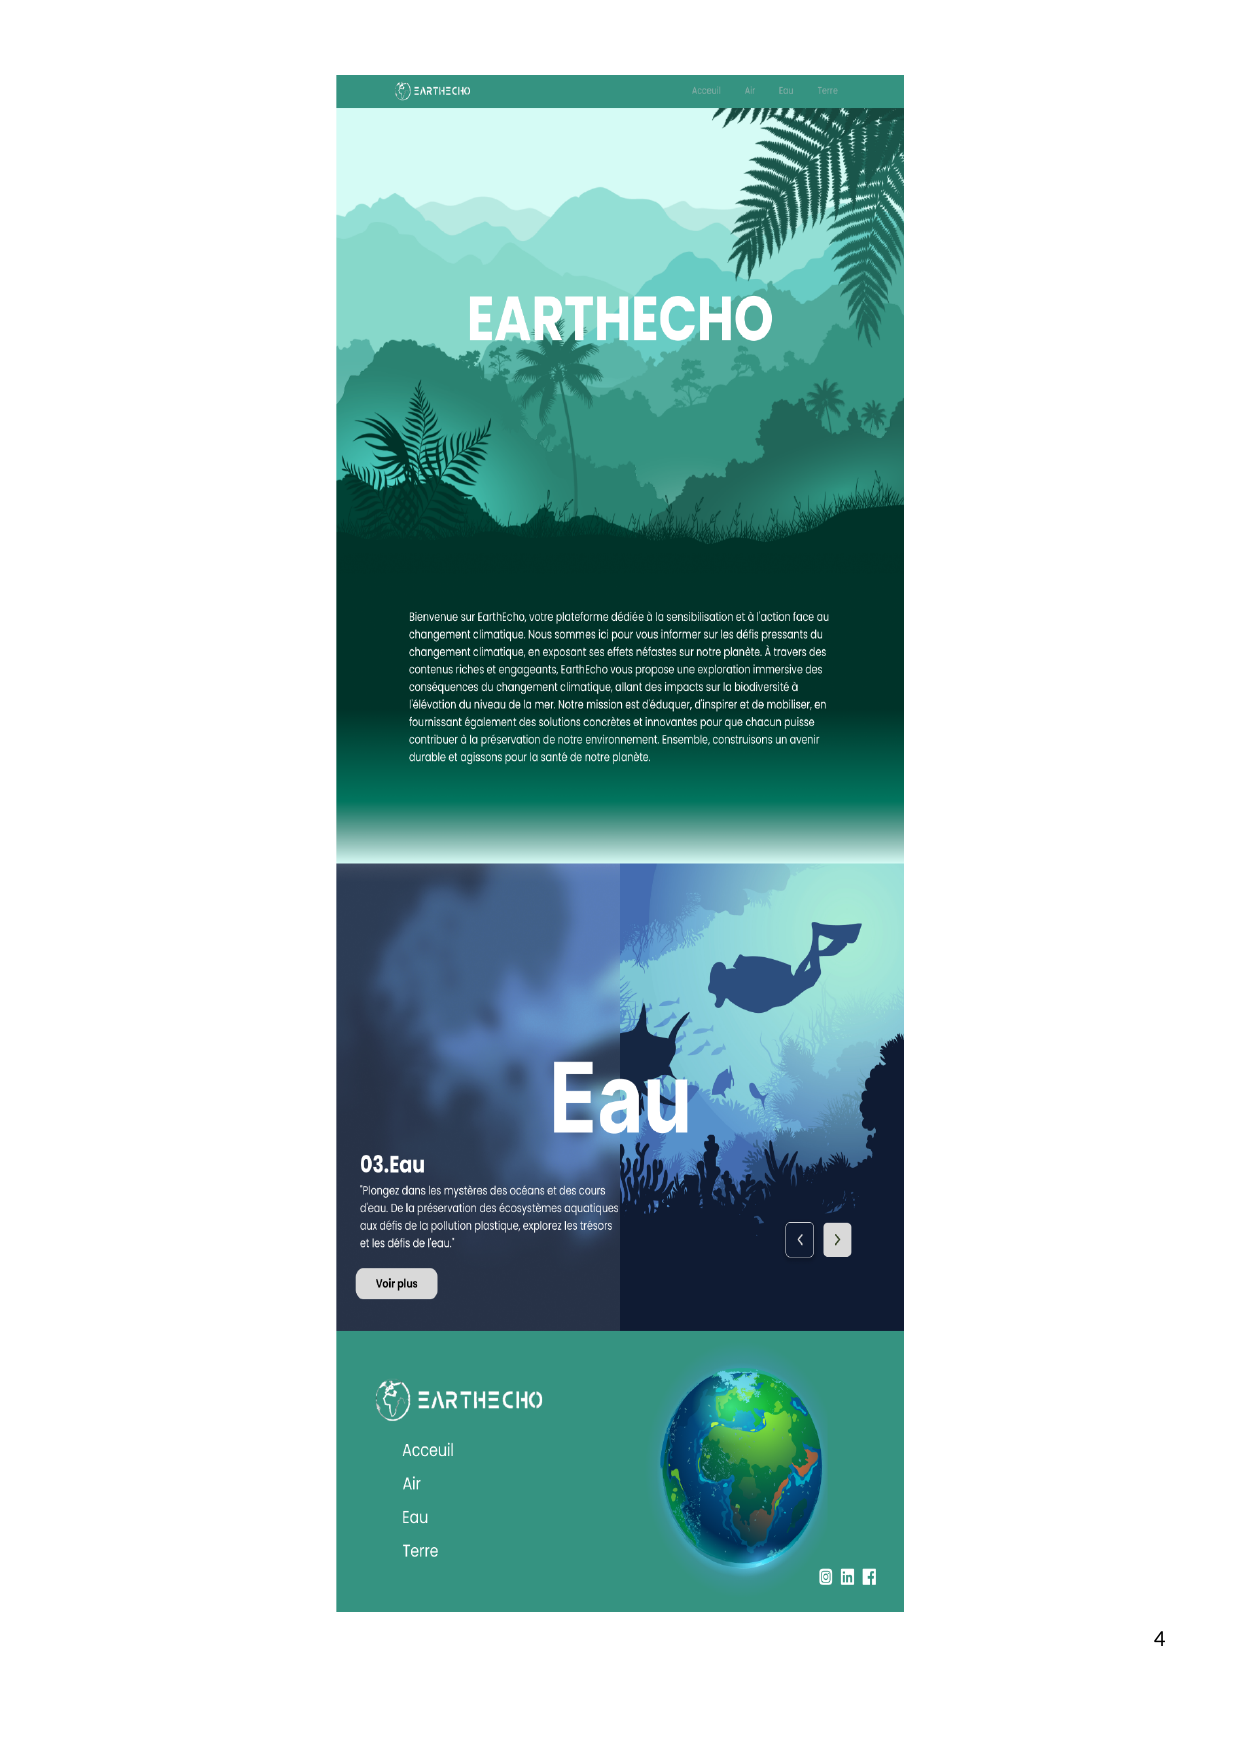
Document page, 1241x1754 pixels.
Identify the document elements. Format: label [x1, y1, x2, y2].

picture [336, 75, 904, 1612]
